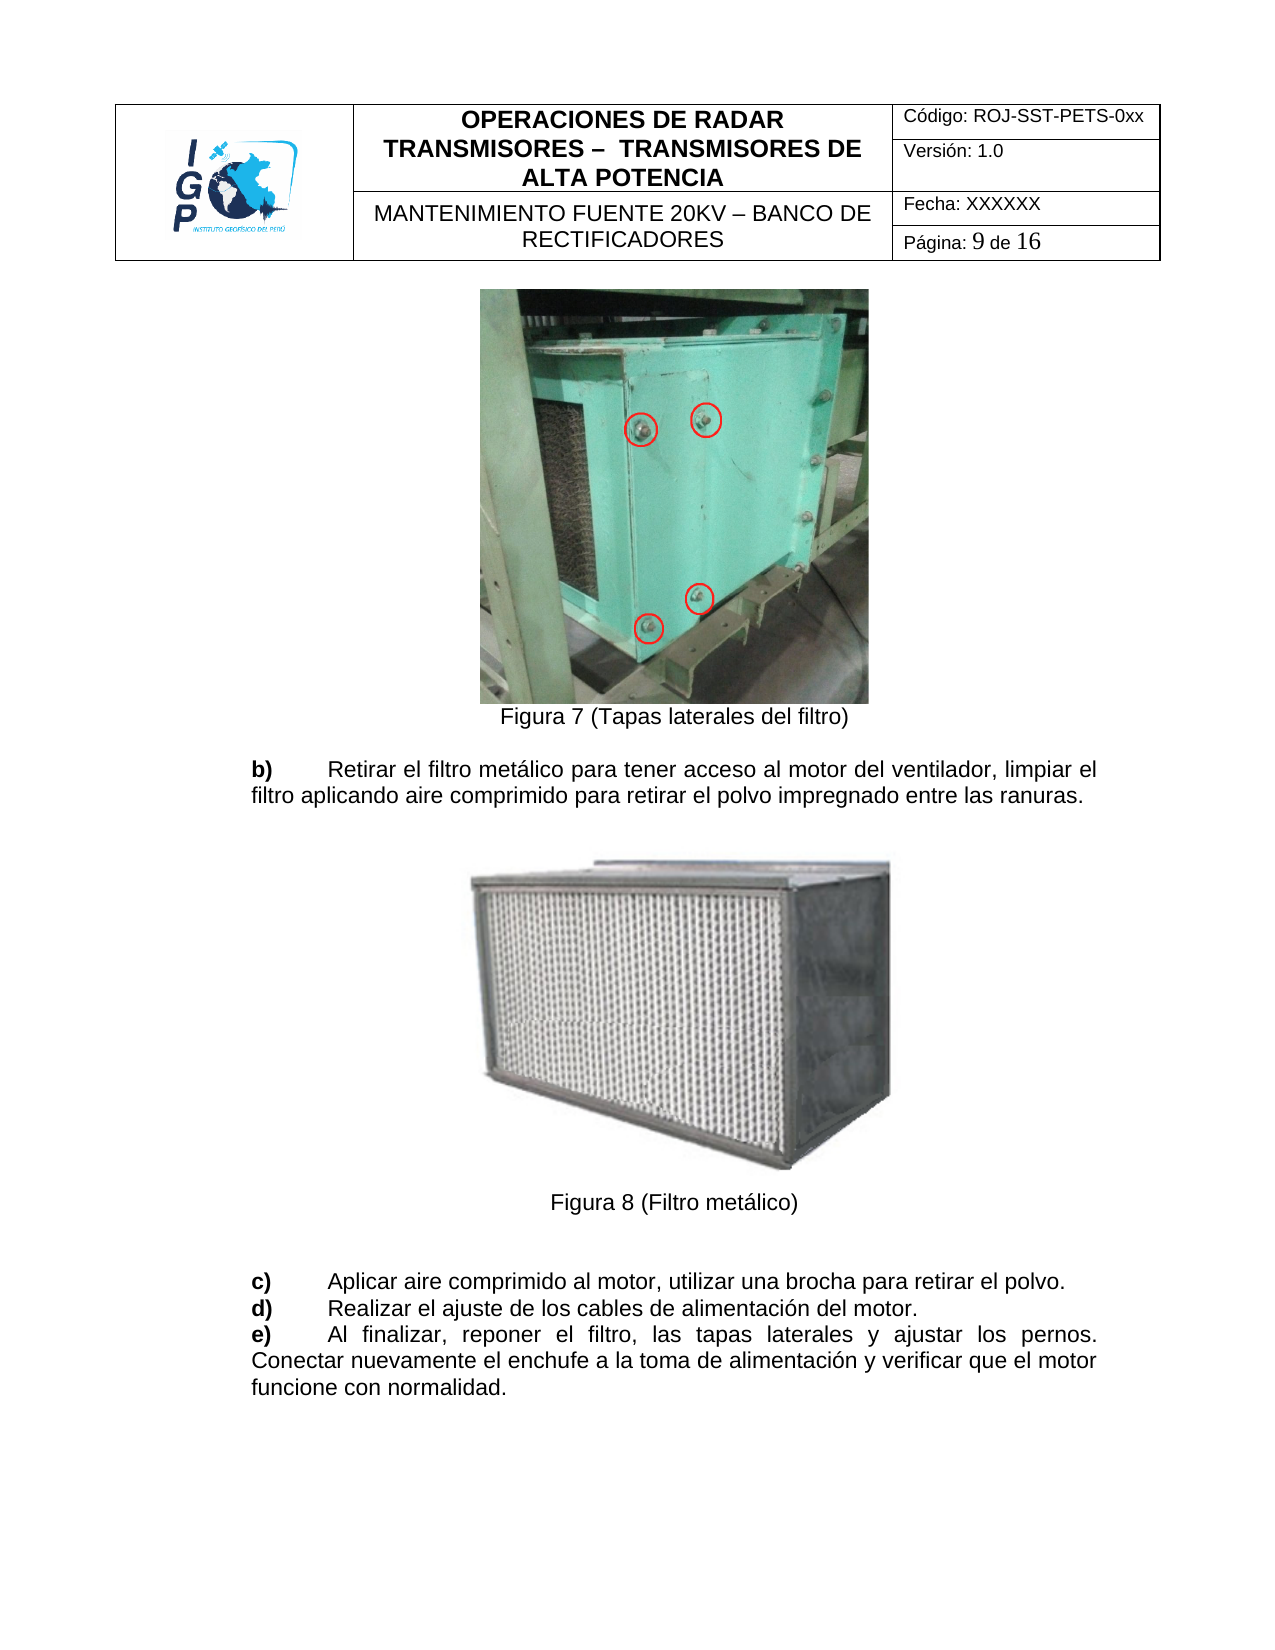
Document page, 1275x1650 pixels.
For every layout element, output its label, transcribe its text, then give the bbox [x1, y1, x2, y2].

text e) Al finalizar, reponer el filtro, las tapas laterales y ajustar los pernos. Conectar nuevamente el enchufe a la toma de alimentación y verificar que el motor funcione con normalidad. [251, 1321, 1098, 1400]
text c) Aplicar aire comprimido al motor, utilizar una brocha para retirar el polvo. [251, 1268, 1098, 1295]
picture [480, 289, 869, 704]
text d) Realizar el ajuste de los cables de alimentación del motor. [251, 1295, 1098, 1321]
picture [165, 130, 302, 240]
picture [439, 835, 910, 1190]
text Figura 7 (Tapas laterales del filtro) [251, 703, 1098, 729]
text b) Retirar el filtro metálico para tener acceso al motor del ventilador, limpiar el filtro aplicando aire comprimido para retirar el polvo impregnado entre las ranuras. [251, 756, 1098, 808]
text Figura 8 (Filtro metálico) [251, 1189, 1098, 1216]
